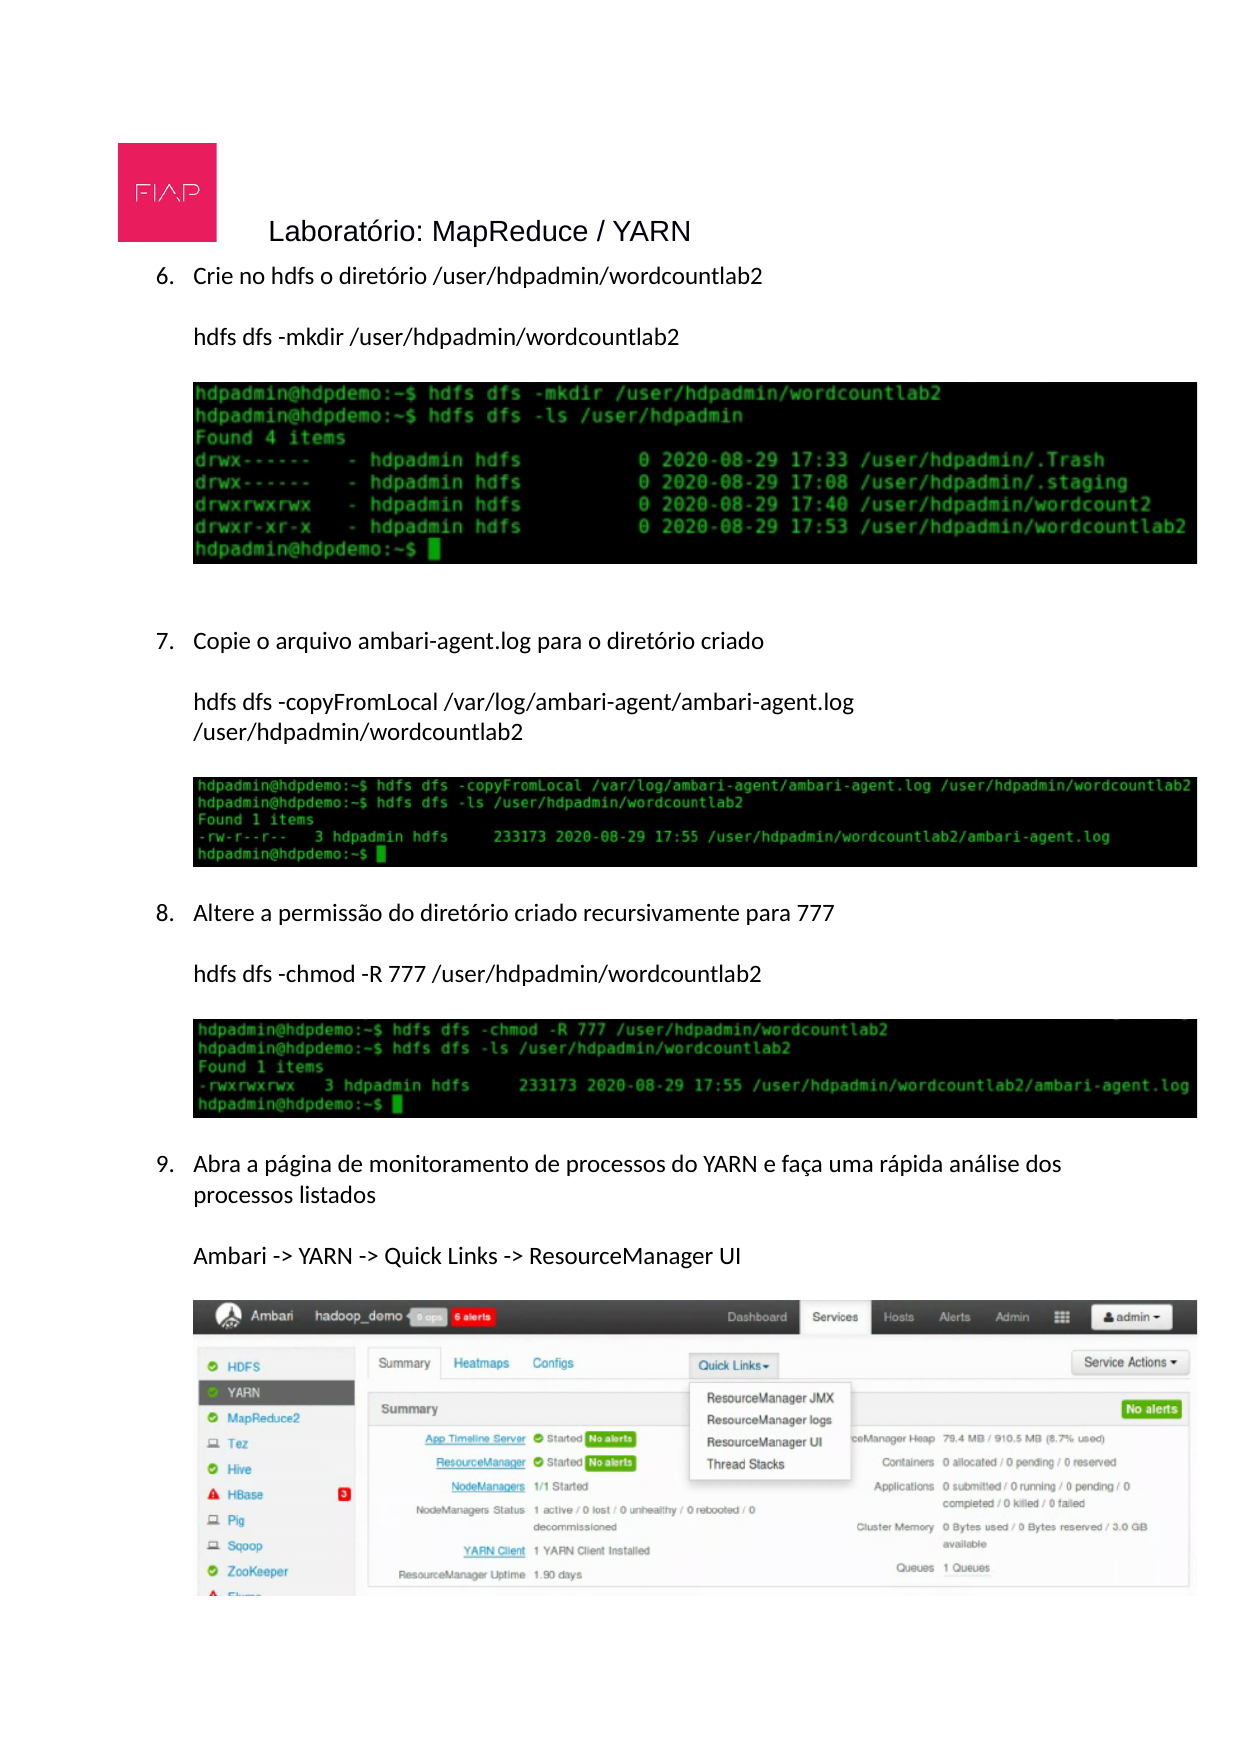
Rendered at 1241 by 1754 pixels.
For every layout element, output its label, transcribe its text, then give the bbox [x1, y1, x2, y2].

text Ambari -> YARN -> Quick Links -> ResourceManager UI [193, 1240, 1122, 1270]
picture [193, 1300, 1198, 1596]
text hdfs dfs -mkdir /user/hdpadmin/wordcountlab2 [193, 321, 1122, 352]
picture [193, 1019, 1198, 1118]
list Crie no hdfs o diretório /user/hdpadmin/wordcountlab2 [156, 260, 1122, 291]
picture [193, 382, 1198, 564]
list Abra a página de monitoramento de processos do YARN e faça uma rápida análise dos processos listados [156, 1148, 1122, 1209]
picture [118, 143, 217, 242]
picture [193, 777, 1198, 867]
list Altere a permissão do diretório criado recursivamente para 777 [156, 897, 1122, 928]
text hdfs dfs -copyFromLocal /var/log/ambari-agent/ambari-agent.log /user/hdpadmin/wordcountlab2 [193, 686, 1122, 747]
text hdfs dfs -chmod -R 777 /user/hdpadmin/wordcountlab2 [193, 958, 1122, 989]
list Copie o arquivo ambari-agent.log para o diretório criado [156, 625, 1122, 655]
